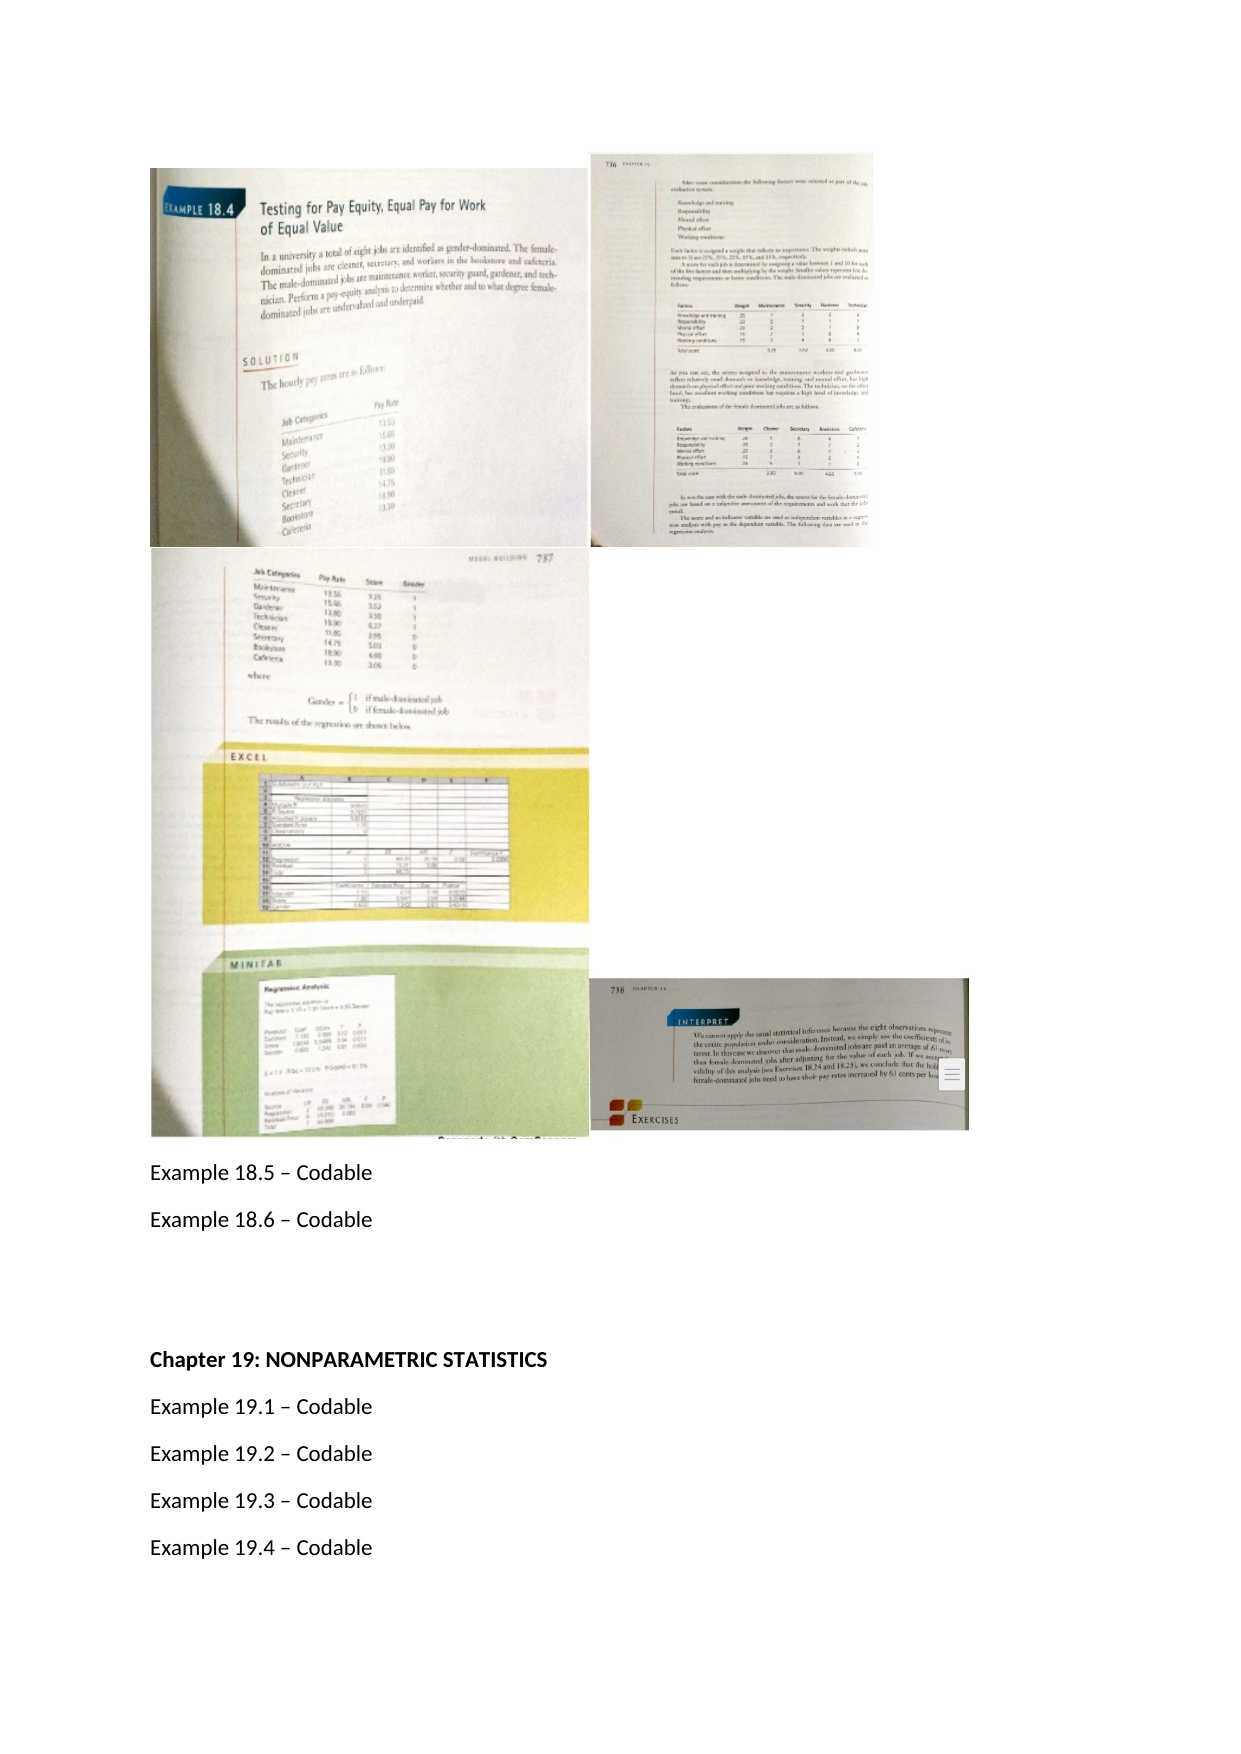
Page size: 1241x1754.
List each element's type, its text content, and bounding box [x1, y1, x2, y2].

text Example 19.2 – Codable [150, 1439, 1090, 1467]
picture [150, 548, 969, 1139]
picture [150, 150, 873, 547]
text Chapter 19: NONPARAMETRIC STATISTICS [150, 1345, 1090, 1373]
text Example 18.6 – Codable [150, 1205, 1090, 1233]
text Example 19.3 – Codable [150, 1486, 1090, 1514]
text Example 19.1 – Codable [150, 1392, 1090, 1420]
text Example 19.4 – Codable [150, 1533, 1090, 1561]
text Example 18.5 – Codable [150, 1158, 1090, 1186]
